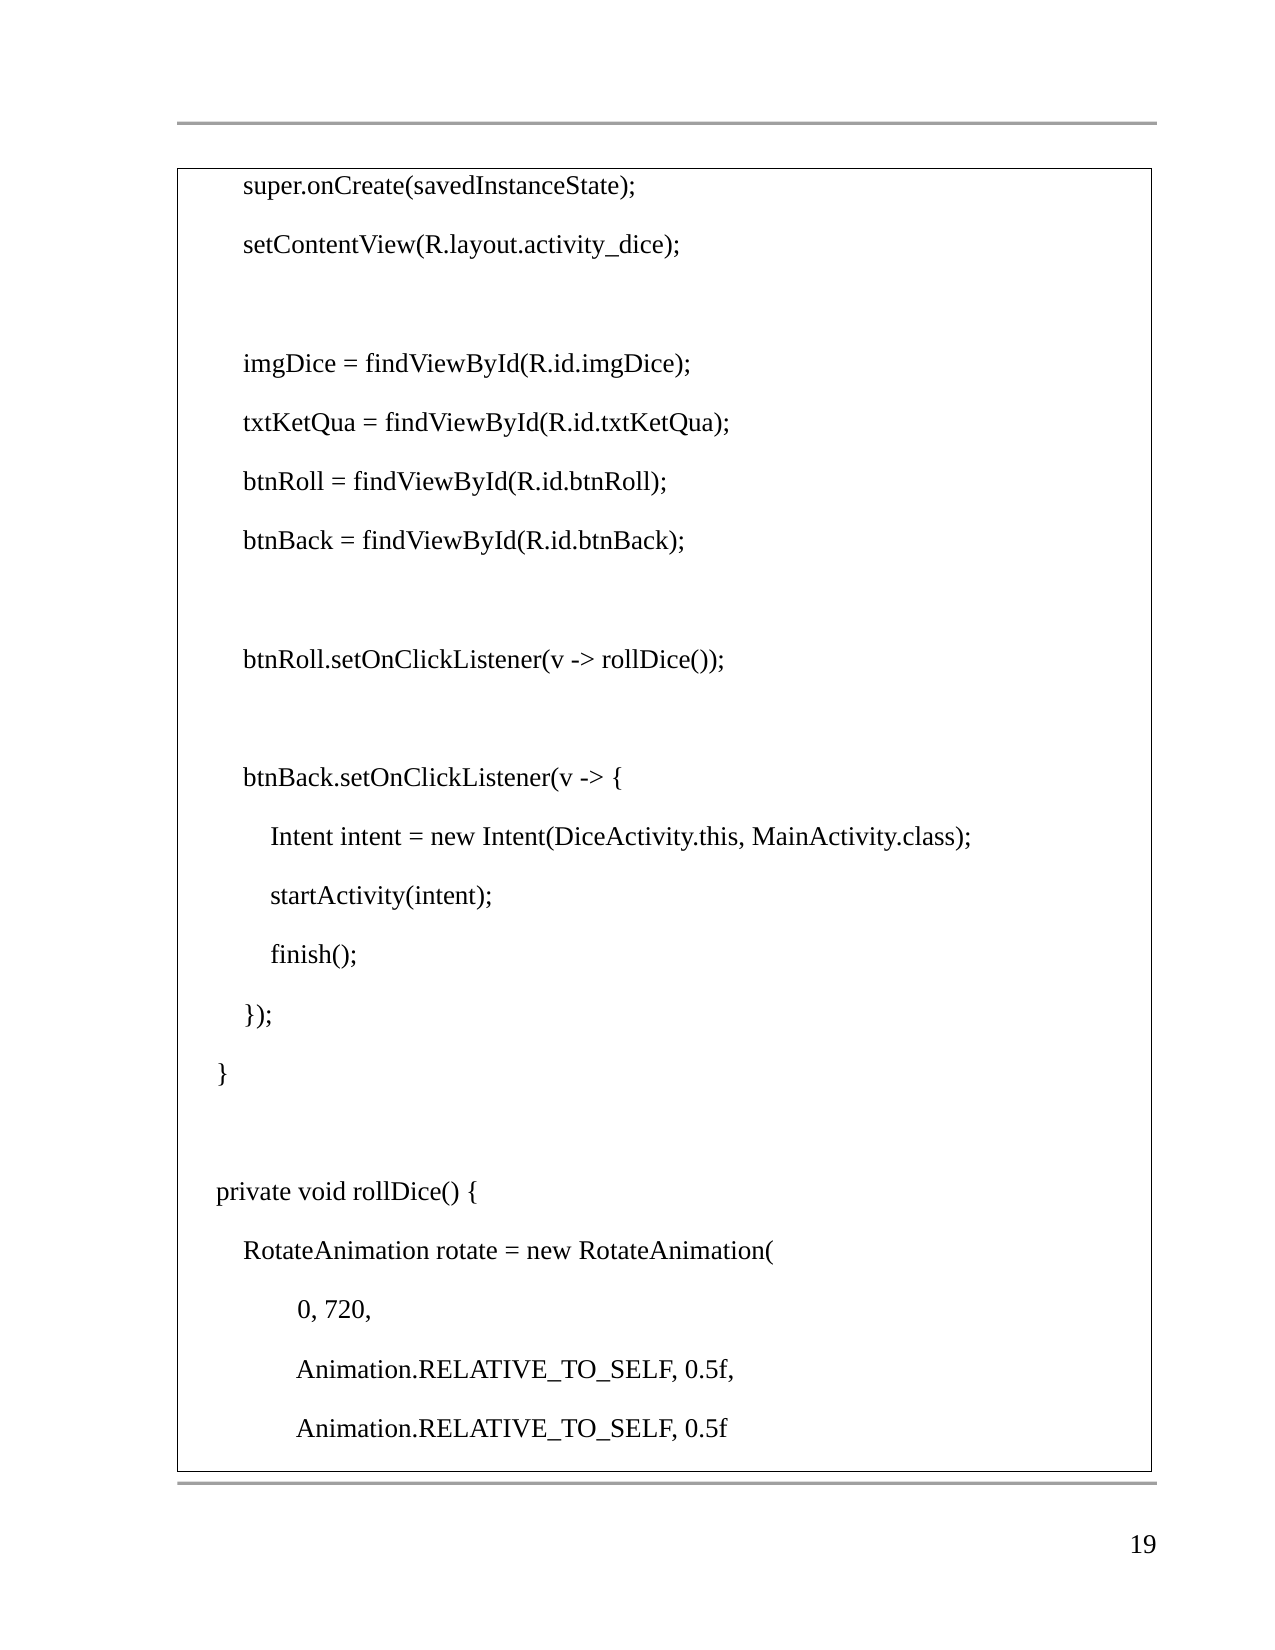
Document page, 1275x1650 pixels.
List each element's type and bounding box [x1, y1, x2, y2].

table_header [178, 169, 1151, 1471]
